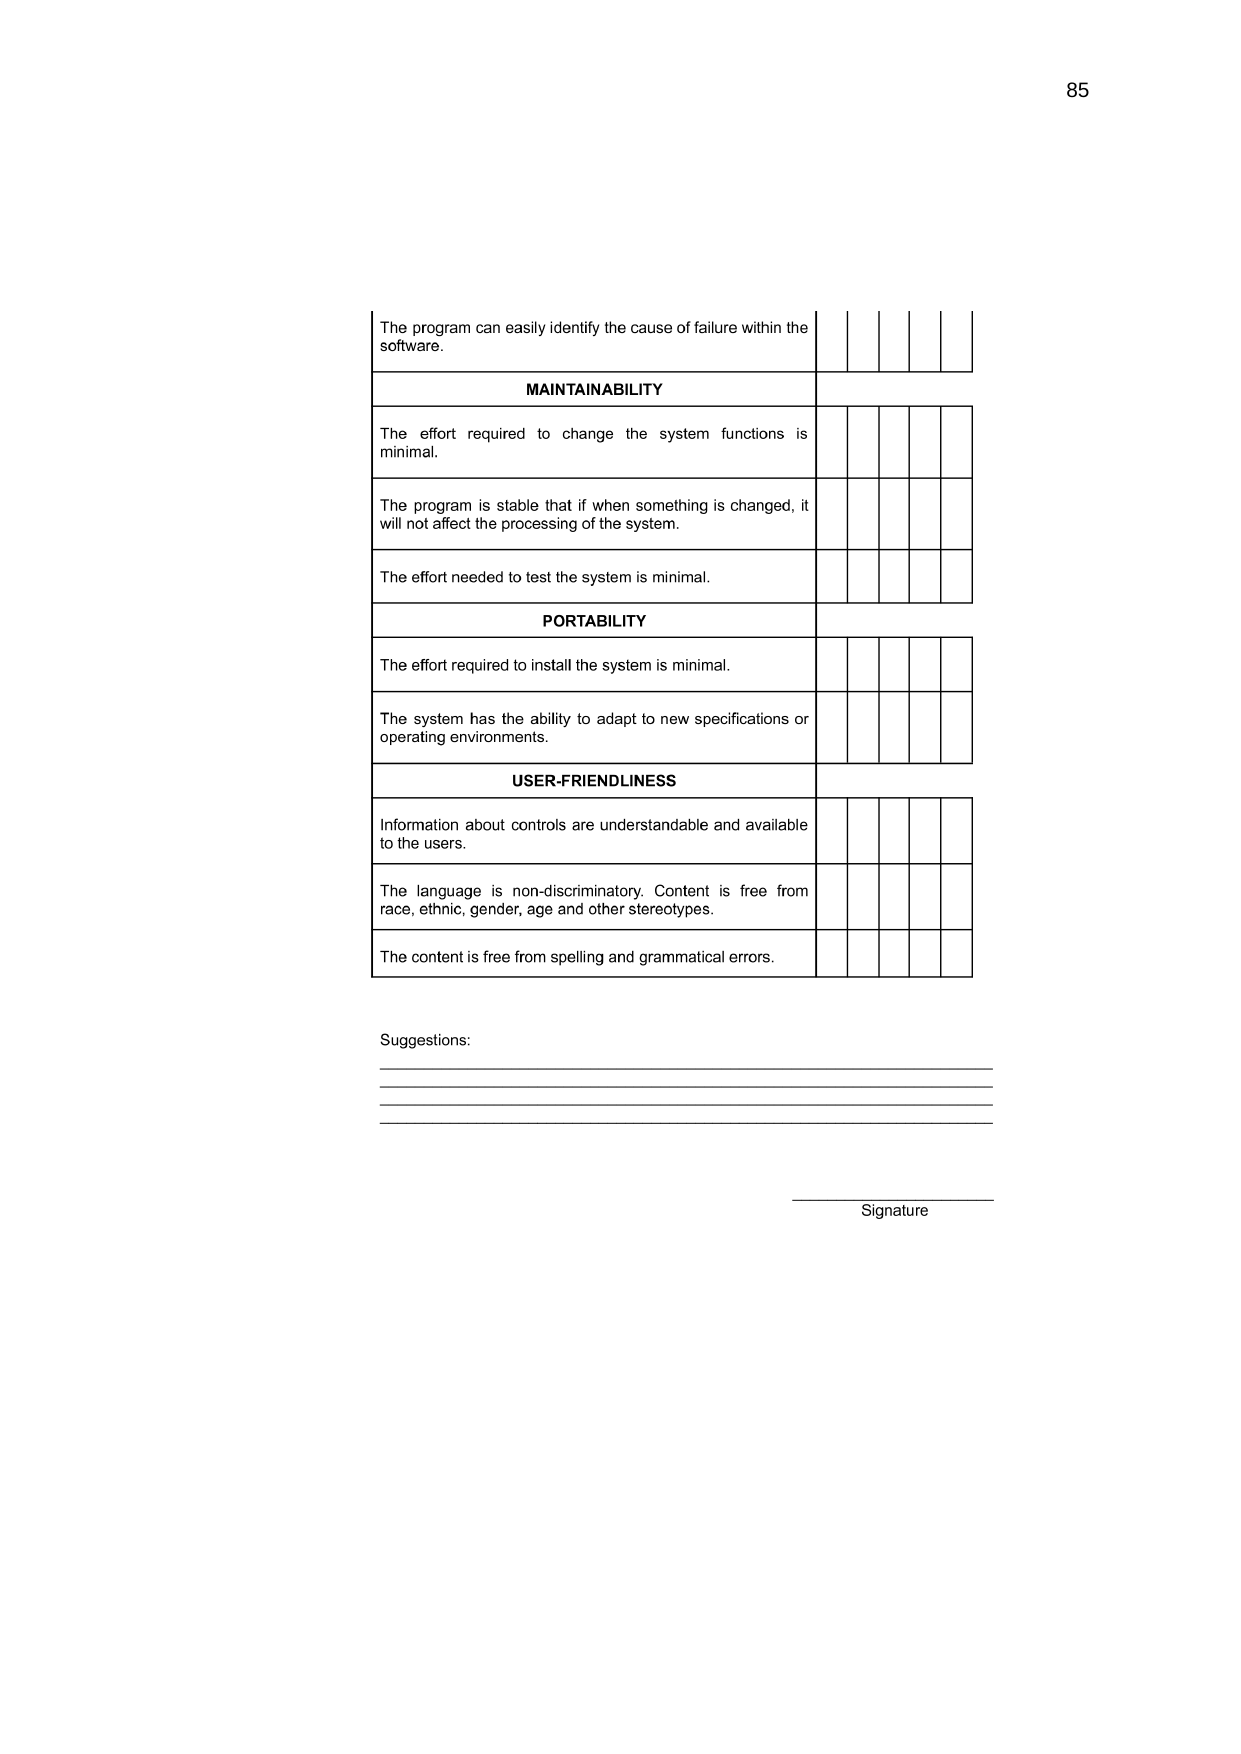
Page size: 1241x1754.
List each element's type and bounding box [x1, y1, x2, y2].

picture [225, 311, 1079, 1277]
